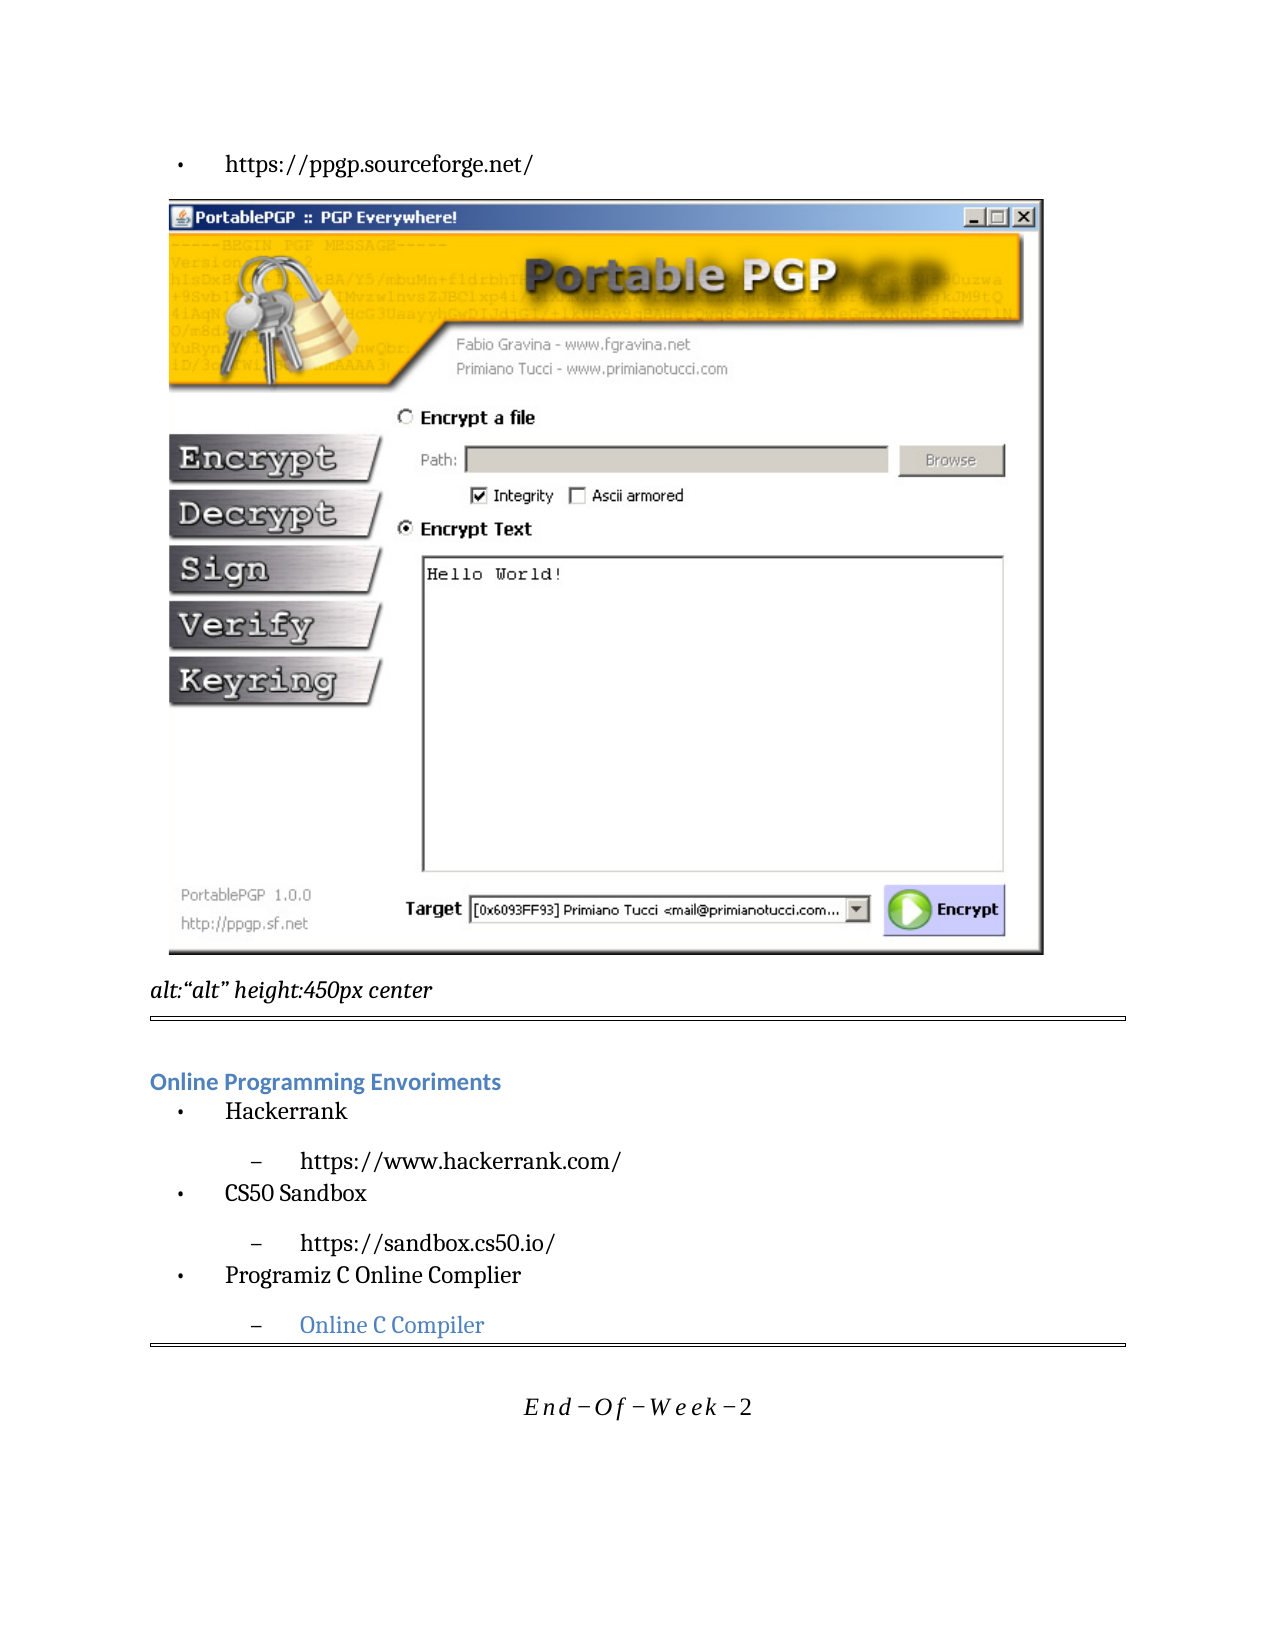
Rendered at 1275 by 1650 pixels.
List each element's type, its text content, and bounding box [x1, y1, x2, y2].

list Hackerrank [175, 1097, 1125, 1126]
list Programiz C Online Complier [175, 1261, 1125, 1290]
list https://www.hackerrank.com/ [250, 1147, 1125, 1175]
picture [168, 199, 1044, 955]
list https://ppgp.sourceforge.net/ [175, 150, 1125, 179]
list https://sandbox.cs50.io/ [250, 1229, 1125, 1257]
subtitle Online Programming Envoriments [150, 1067, 1125, 1097]
list CS50 Sandbox [175, 1179, 1125, 1208]
text alt:“alt” height:450px center [150, 976, 1125, 1004]
list Online C Compiler [250, 1311, 1125, 1339]
